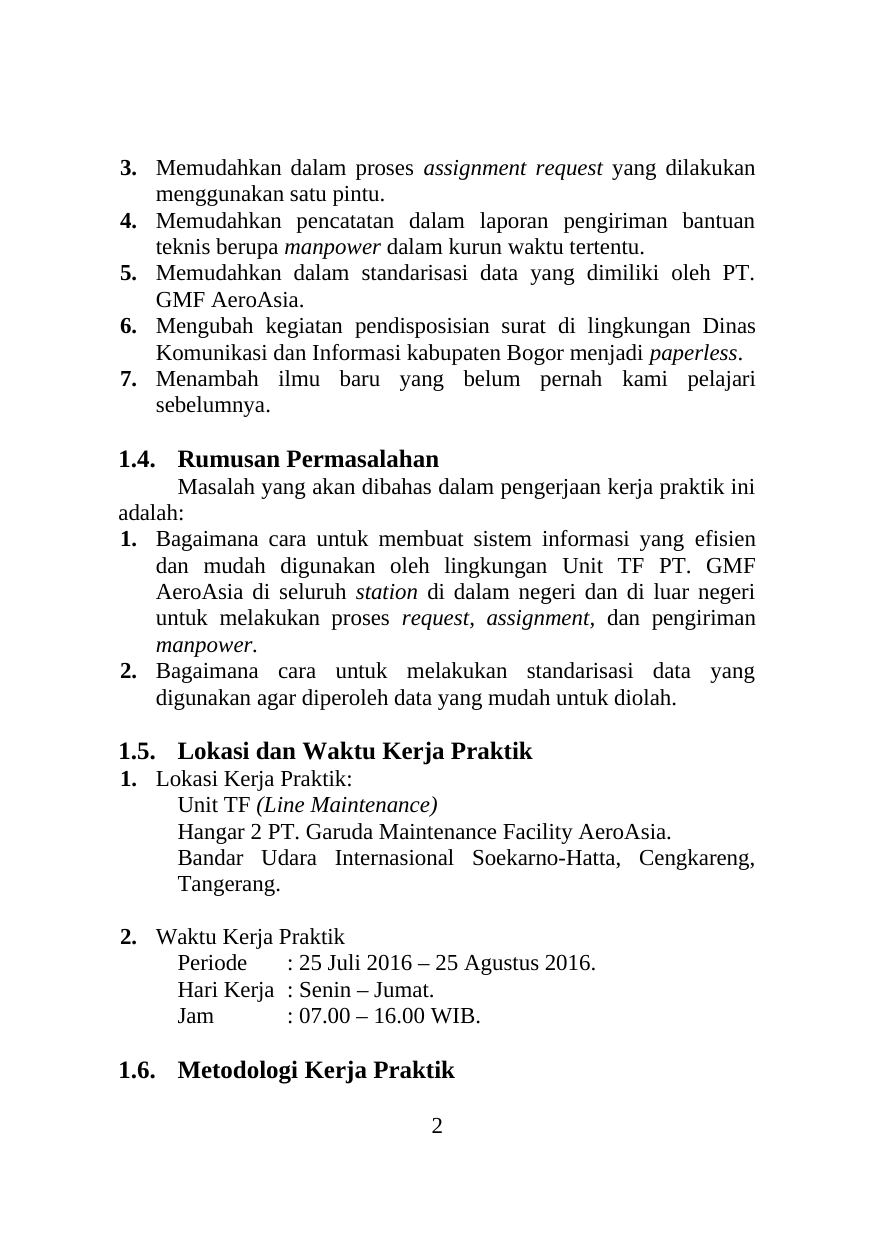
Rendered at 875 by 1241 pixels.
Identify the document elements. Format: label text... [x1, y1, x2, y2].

text Masalah yang akan dibahas dalam pengerjaan kerja praktik ini adalah: [118, 473, 756, 525]
text Bandar Udara Internasional Soekarno-Hatta, Cengkareng, Tangerang. [177, 844, 756, 897]
text Hari Kerja : Senin – Jumat. [156, 976, 756, 1002]
text Hangar 2 PT. Garuda Maintenance Facility AeroAsia. [156, 818, 756, 844]
text Periode : 25 Juli 2016 – 25 Agustus 2016. [156, 949, 756, 976]
list Lokasi Kerja Praktik: [137, 765, 756, 791]
list Memudahkan pencatatan dalam laporan pengiriman bantuan teknis berupa manpower dalam kurun waktu tertentu. [137, 207, 756, 259]
list Waktu Kerja Praktik [137, 923, 756, 949]
list Memudahkan dalam proses assignment request yang dilakukan menggunakan satu pintu. [137, 154, 756, 207]
list Menambah ilmu baru yang belum pernah kami pelajari sebelumnya. [137, 365, 756, 418]
list Rumusan Permasalahan [118, 444, 756, 473]
text Jam : 07.00 – 16.00 WIB. [156, 1002, 756, 1028]
list Memudahkan dalam standarisasi data yang dimiliki oleh PT. GMF AeroAsia. [137, 259, 756, 312]
text Unit TF (Line Maintenance) [177, 791, 756, 818]
list Bagaimana cara untuk melakukan standarisasi data yang digunakan agar diperoleh data yang mudah untuk diolah. [137, 657, 756, 710]
list Lokasi dan Waktu Kerja Praktik [118, 736, 756, 765]
list Metodologi Kerja Praktik [118, 1055, 756, 1084]
list Mengubah kegiatan pendisposisian surat di lingkungan Dinas Komunikasi dan Informasi kabupaten Bogor menjadi paperless. [137, 312, 756, 365]
list Bagaimana cara untuk membuat sistem informasi yang efisien dan mudah digunakan oleh lingkungan Unit TF PT. GMF AeroAsia di seluruh station di dalam negeri dan di luar negeri untuk melakukan proses request, assignment, dan pengiriman manpower. [137, 525, 756, 657]
